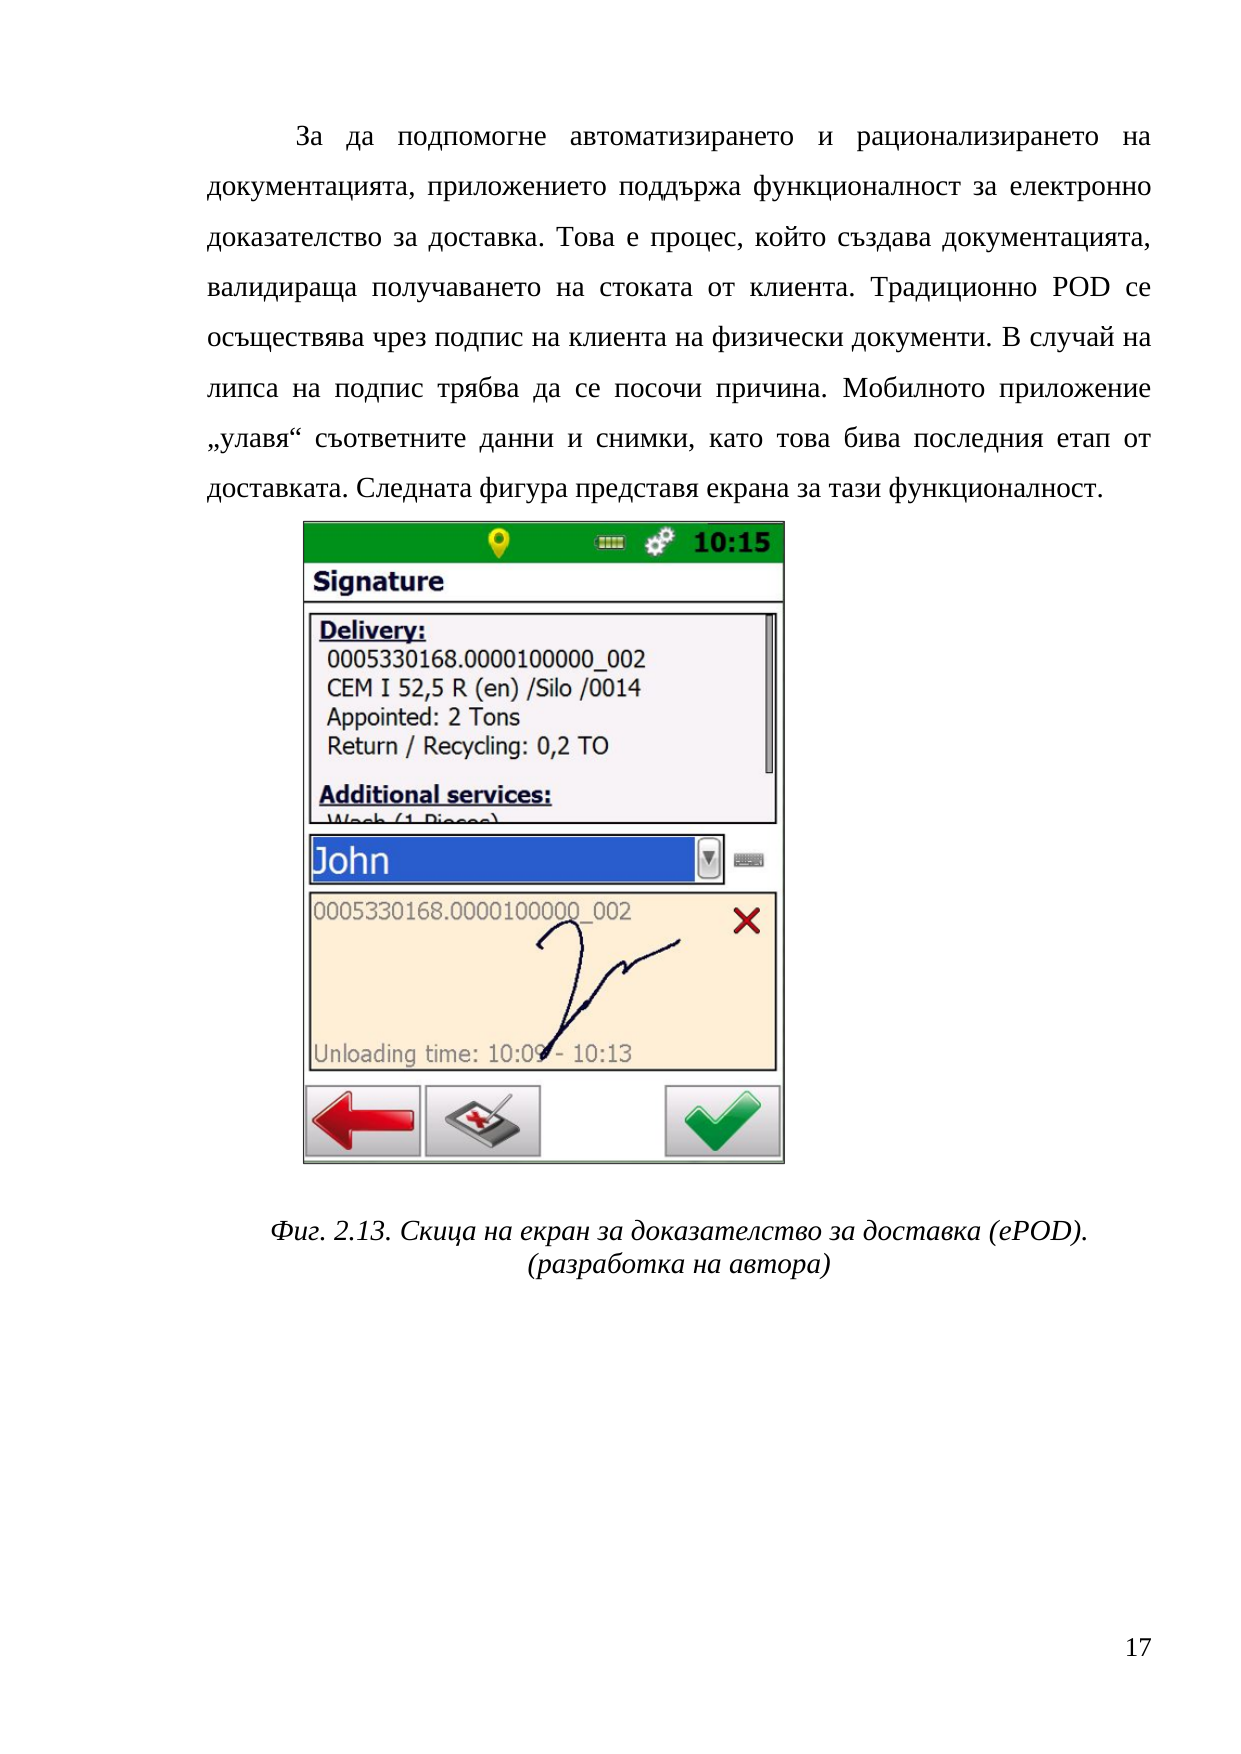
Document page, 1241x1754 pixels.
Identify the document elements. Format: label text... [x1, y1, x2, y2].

title Фиг. 2.13. Скица на екран за доказателство за доставка (ePOD). (разработка на автора) [266, 1213, 1092, 1280]
picture [302, 520, 786, 1165]
text За да подпомогне автоматизирането и рационализирането на документацията, приложението поддържа функционалност за електронно доказателство за доставка. Това е процес, който създава документацията, валидираща получаването на стоката от клиента. Традиционно POD се осъществява чрез подпис на клиента на физически документи. В случай на липса на подпис трябва да се посочи причина. Мобилното приложение „улавя“ съответните данни и снимки, като това бива последния етап от доставката. Следната фигура представя екрана за тази функционалност. [207, 118, 1152, 504]
